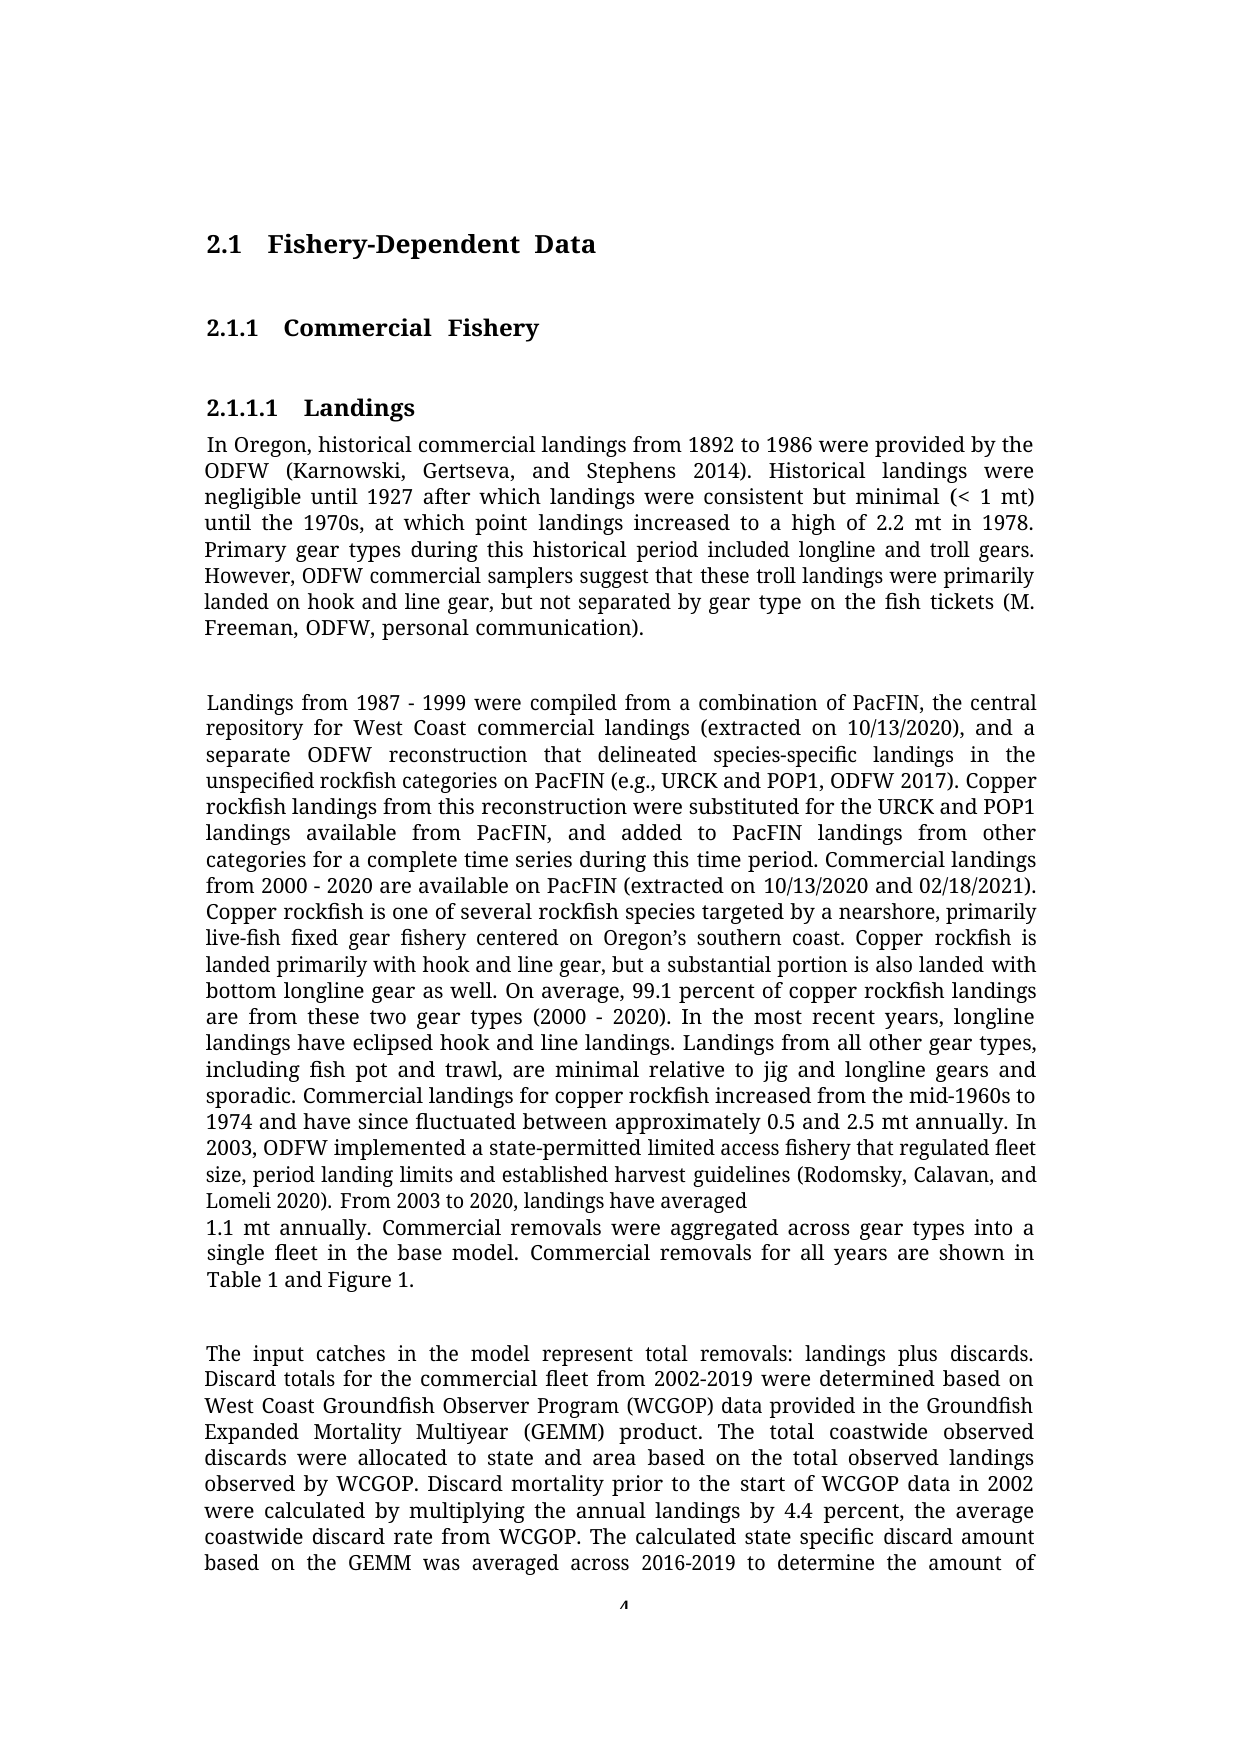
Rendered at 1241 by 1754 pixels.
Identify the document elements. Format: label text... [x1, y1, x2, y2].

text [204, 1341, 1034, 1577]
text Landings from 1987 - 1999 were compiled from a combination of PacFIN, the central repository for West Coast commercial landings (extracted on 10/13/2020), and a separate ODFW reconstruction that delineated species-specific landings in the unspecified rockfish categories on PacFIN (e.g., URCK and POP1, ODFW 2017). Copper rockfish landings from this reconstruction were substituted for the URCK and POP1 landings available from PacFIN, and added to PacFIN landings from other categories for a complete time series during this time period. Commercial landings from 2000 - 2020 are available on PacFIN (extracted on 10/13/2020 and 02/18/2021). Copper rockfish is one of several rockfish species targeted by a nearshore, primarily live-fish fixed gear fishery centered on Oregon’s southern coast. Copper rockfish is landed primarily with hook and line gear, but a substantial portion is also landed with bottom longline gear as well. On average, 99.1 percent of copper rockfish landings are from these two gear types (2000 - 2020). In the most recent years, longline landings have eclipsed hook and line landings. Landings from all other gear types, including fish pot and trawl, are minimal relative to jig and longline gears and sporadic. Commercial landings for copper rockfish increased from the mid-1960s to 1974 and have since fluctuated between approximately 0.5 and 2.5 mt annually. In 2003, ODFW implemented a state-permitted limited access fishery that regulated fleet size, period landing limits and established harvest guidelines (Rodomsky, Calavan, and Lomeli 2020). From 2003 to 2020, landings have averaged [206, 689, 1037, 1214]
list Landings [207, 391, 1065, 423]
subtitle Fishery-Dependent Data [207, 226, 1065, 260]
text 1.1 mt annually. Commercial removals were aggregated across gear types into a single fleet in the base model. Commercial removals for all years are shown in Table 1 and Figure 1. [206, 1214, 1034, 1293]
text In Oregon, historical commercial landings from 1892 to 1986 were provided by the ODFW (Karnowski, Gertseva, and Stephens 2014). Historical landings were negligible until 1927 after which landings were consistent but minimal (< 1 mt) until the 1970s, at which point landings increased to a high of 2.2 mt in 1978. Primary gear types during this historical period included longline and troll gears. However, ODFW commercial samplers suggest that these troll landings were primarily landed on hook and line gear, but not separated by gear type on the fish tickets (M. Freeman, ODFW, personal communication). [204, 432, 1035, 642]
subtitle Commercial Fishery [207, 312, 1065, 343]
